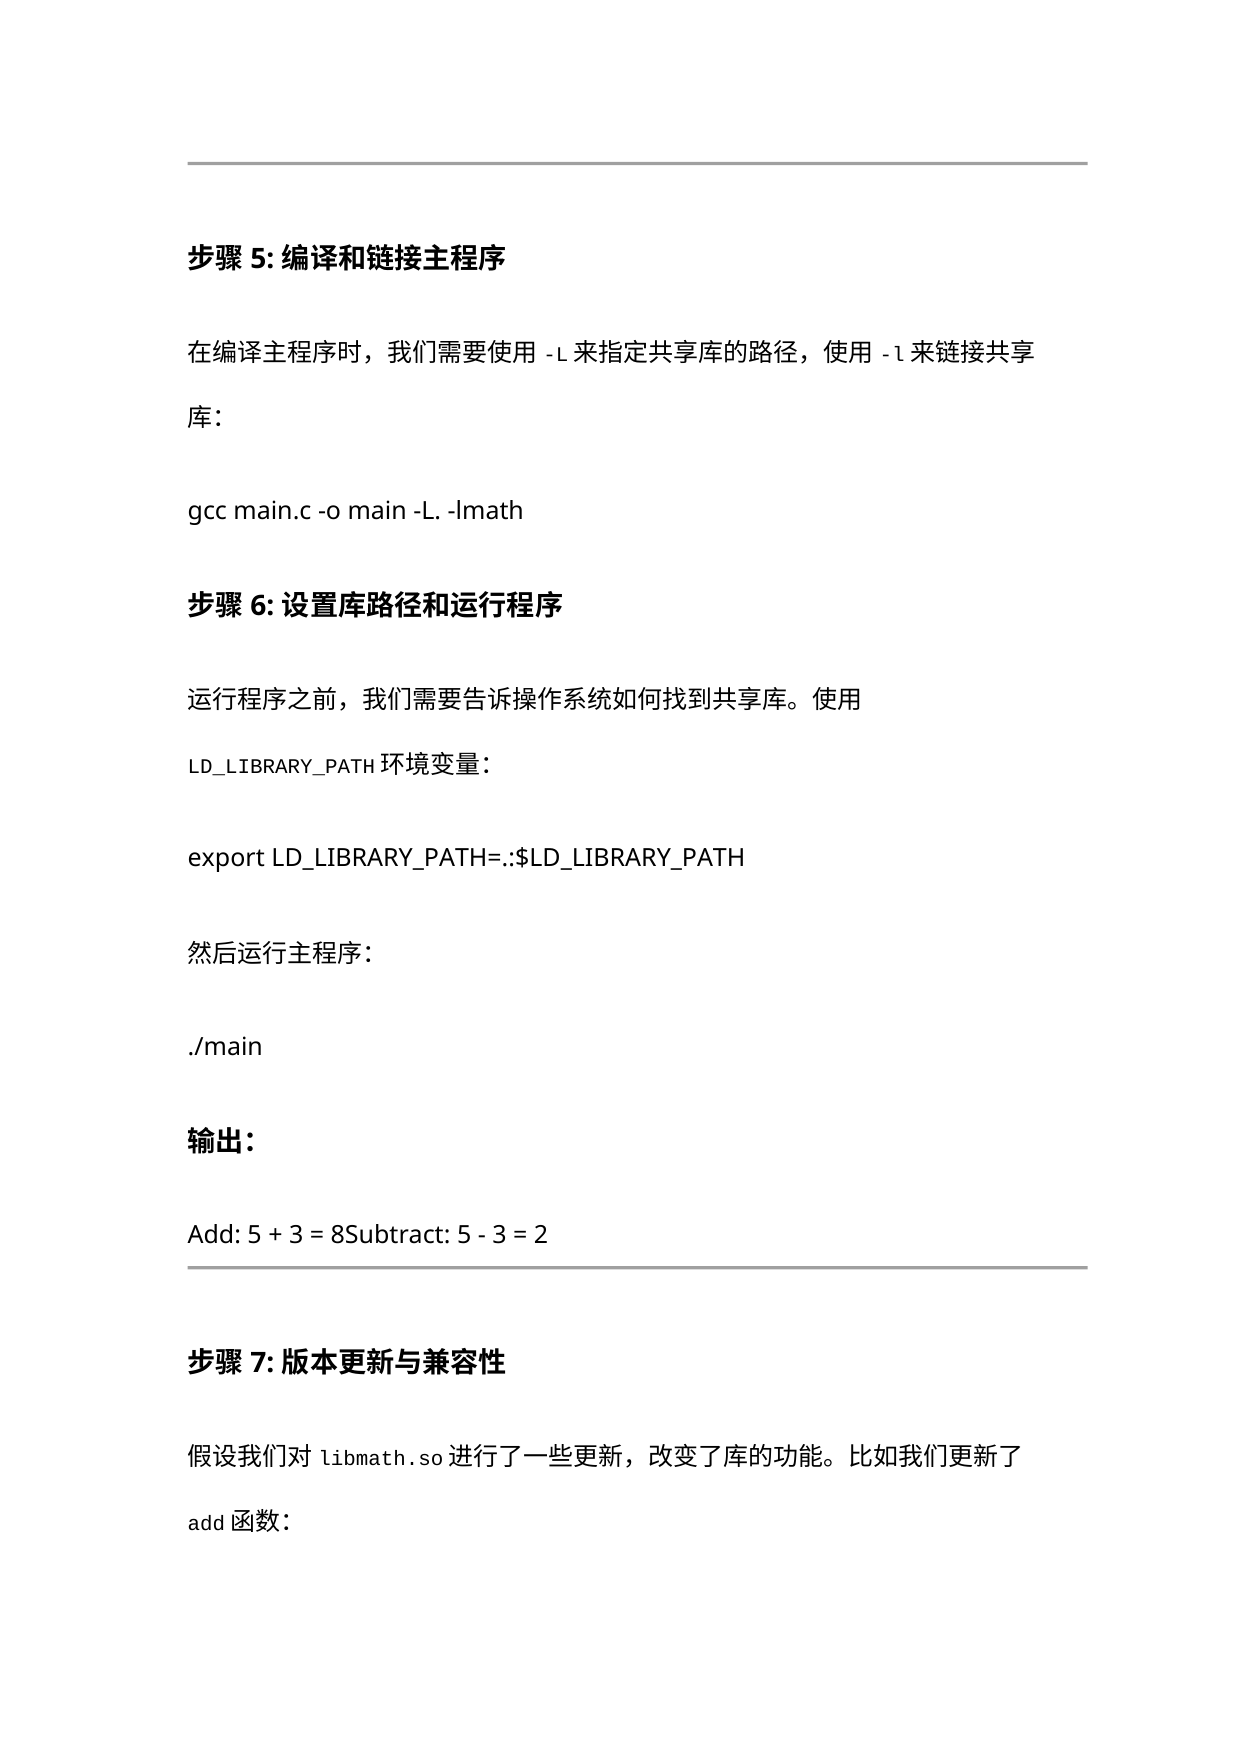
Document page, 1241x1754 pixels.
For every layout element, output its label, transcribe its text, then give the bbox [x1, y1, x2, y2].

text ./main [187, 1013, 1053, 1078]
text 运行程序之前，我们需要告诉操作系统如何找到共享库。使用 LD_LIBRARY_PATH 环境变量： [187, 665, 1053, 795]
subtitle 输出： [187, 1107, 1053, 1172]
subtitle 步骤 7: 版本更新与兼容性 [187, 1328, 1053, 1393]
text Add: 5 + 3 = 8Subtract: 5 - 3 = 2 [187, 1201, 1053, 1266]
subtitle 步骤 6: 设置库路径和运行程序 [187, 571, 1053, 636]
text 然后运行主程序： [187, 919, 1053, 984]
subtitle 步骤 5: 编译和链接主程序 [187, 224, 1053, 289]
text 假设我们对 libmath.so 进行了一些更新，改变了库的功能。比如我们更新了 add 函数： [187, 1422, 1053, 1552]
text 在编译主程序时，我们需要使用 -L 来指定共享库的路径，使用 -l 来链接共享库： [187, 318, 1053, 448]
text export LD_LIBRARY_PATH=.:$LD_LIBRARY_PATH [187, 824, 1053, 889]
text gcc main.c -o main -L. -lmath [187, 477, 1053, 542]
